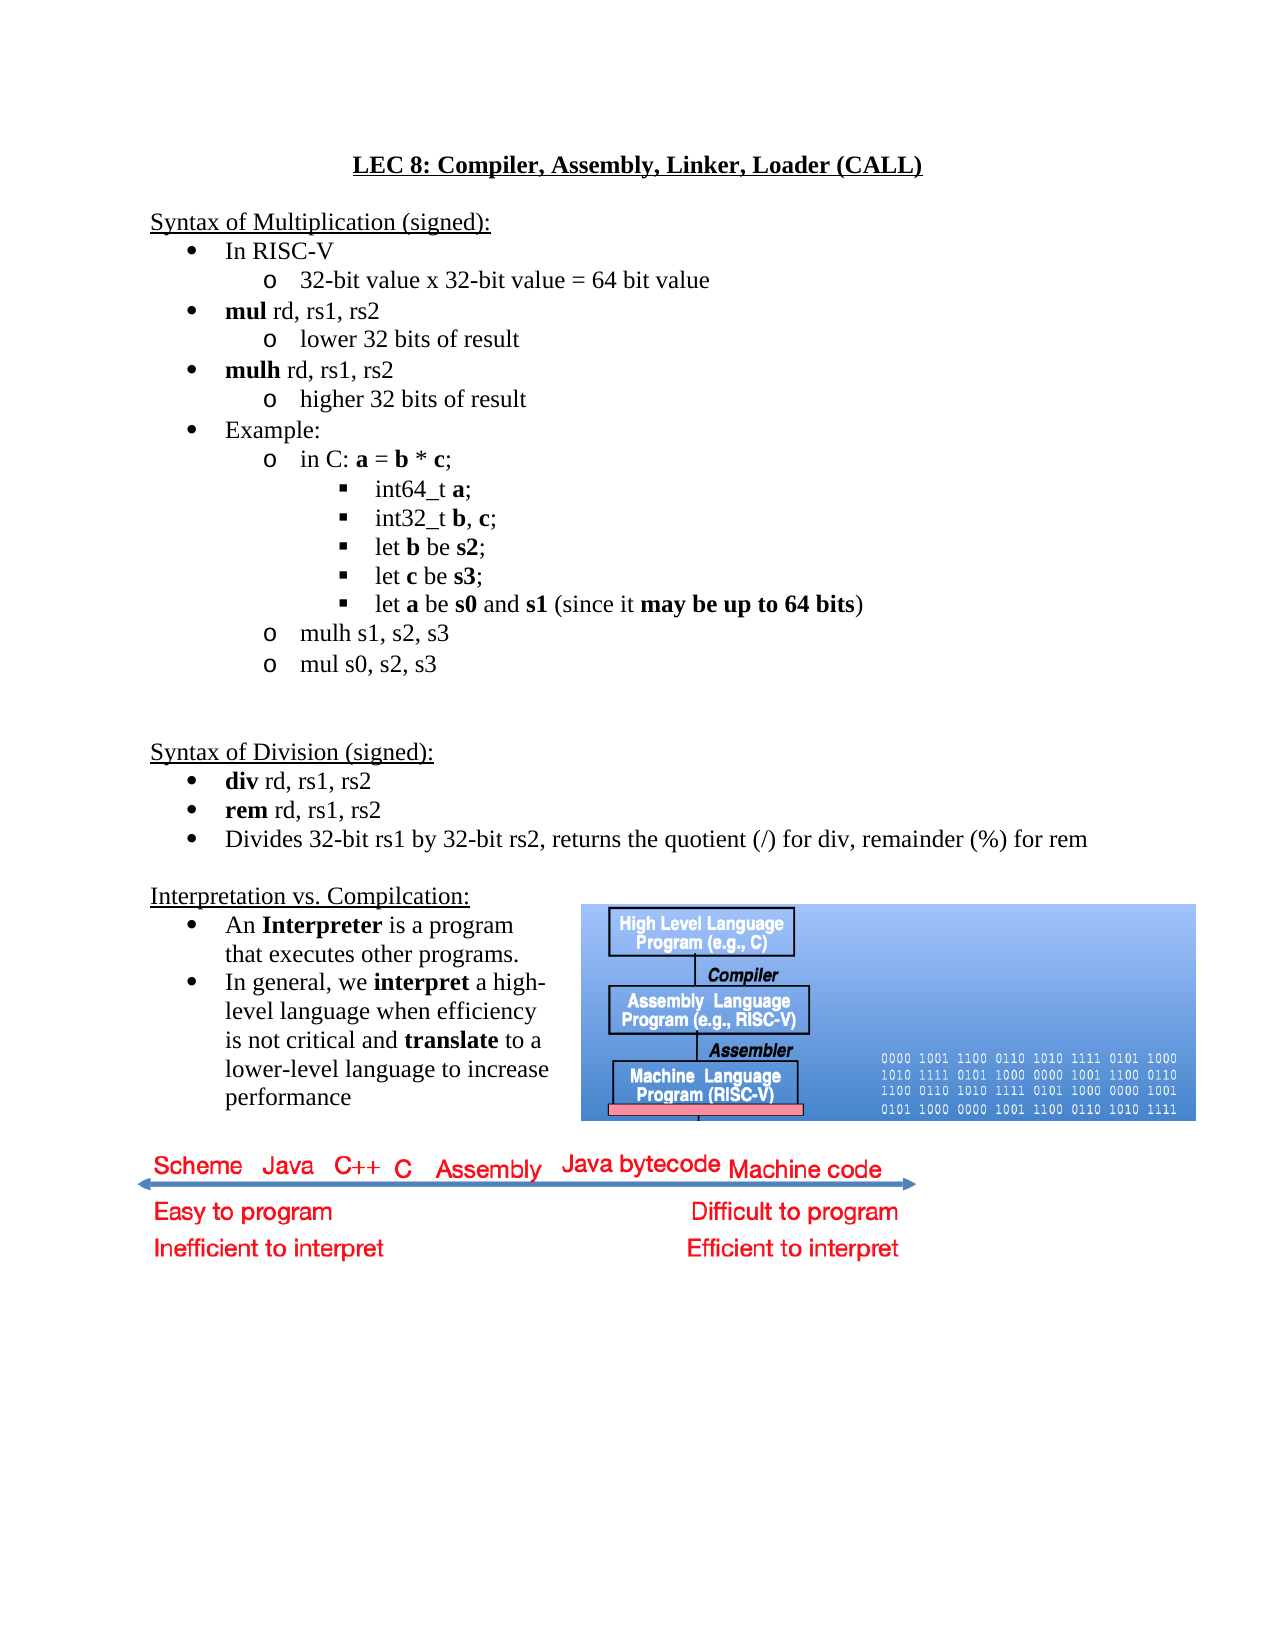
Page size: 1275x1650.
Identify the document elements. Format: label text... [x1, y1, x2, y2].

list mul s0, s2, s3 [262, 649, 1125, 680]
list Divides 32-bit rs1 by 32-bit rs2, returns the quotient (/) for div, remainder (%) for rem [187, 824, 1125, 852]
list int64_t a; [337, 474, 1125, 503]
list higher 32 bits of result [262, 384, 1125, 415]
list let c be s3; [337, 561, 1125, 589]
list rem rd, rs1, rs2 [187, 795, 1125, 824]
text Syntax of Division (signed): [150, 737, 1125, 766]
list mulh s1, s2, s3 [262, 618, 1125, 649]
list mul rd, rs1, rs2 [187, 296, 1125, 324]
list Example: [187, 415, 1125, 444]
list let a be s0 and s1 (since it may be up to 64 bits) [337, 589, 1125, 618]
list In general, we interpret a high-level language when efficiency is not critical and translate to a lower-level language to increase performance [187, 967, 571, 1111]
text LEC 8: Compiler, Assembly, Linker, Loader (CALL) [150, 150, 1125, 179]
list div rd, rs1, rs2 [187, 766, 1125, 795]
list 32-bit value x 32-bit value = 64 bit value [262, 265, 1125, 296]
list let b be s2; [337, 532, 1125, 561]
picture [121, 1123, 942, 1262]
list An Interpreter is a program that executes other programs. [187, 910, 571, 967]
list int32_t b, c; [337, 503, 1125, 532]
list in C: a = b * c; [262, 444, 1125, 474]
text Interpretation vs. Compilcation: [150, 881, 1125, 910]
text Syntax of Multiplication (signed): [150, 207, 1125, 236]
picture [571, 899, 1196, 1121]
list In RISC-V [187, 236, 1125, 265]
list mulh rd, rs1, rs2 [187, 355, 1125, 384]
list lower 32 bits of result [262, 324, 1125, 355]
